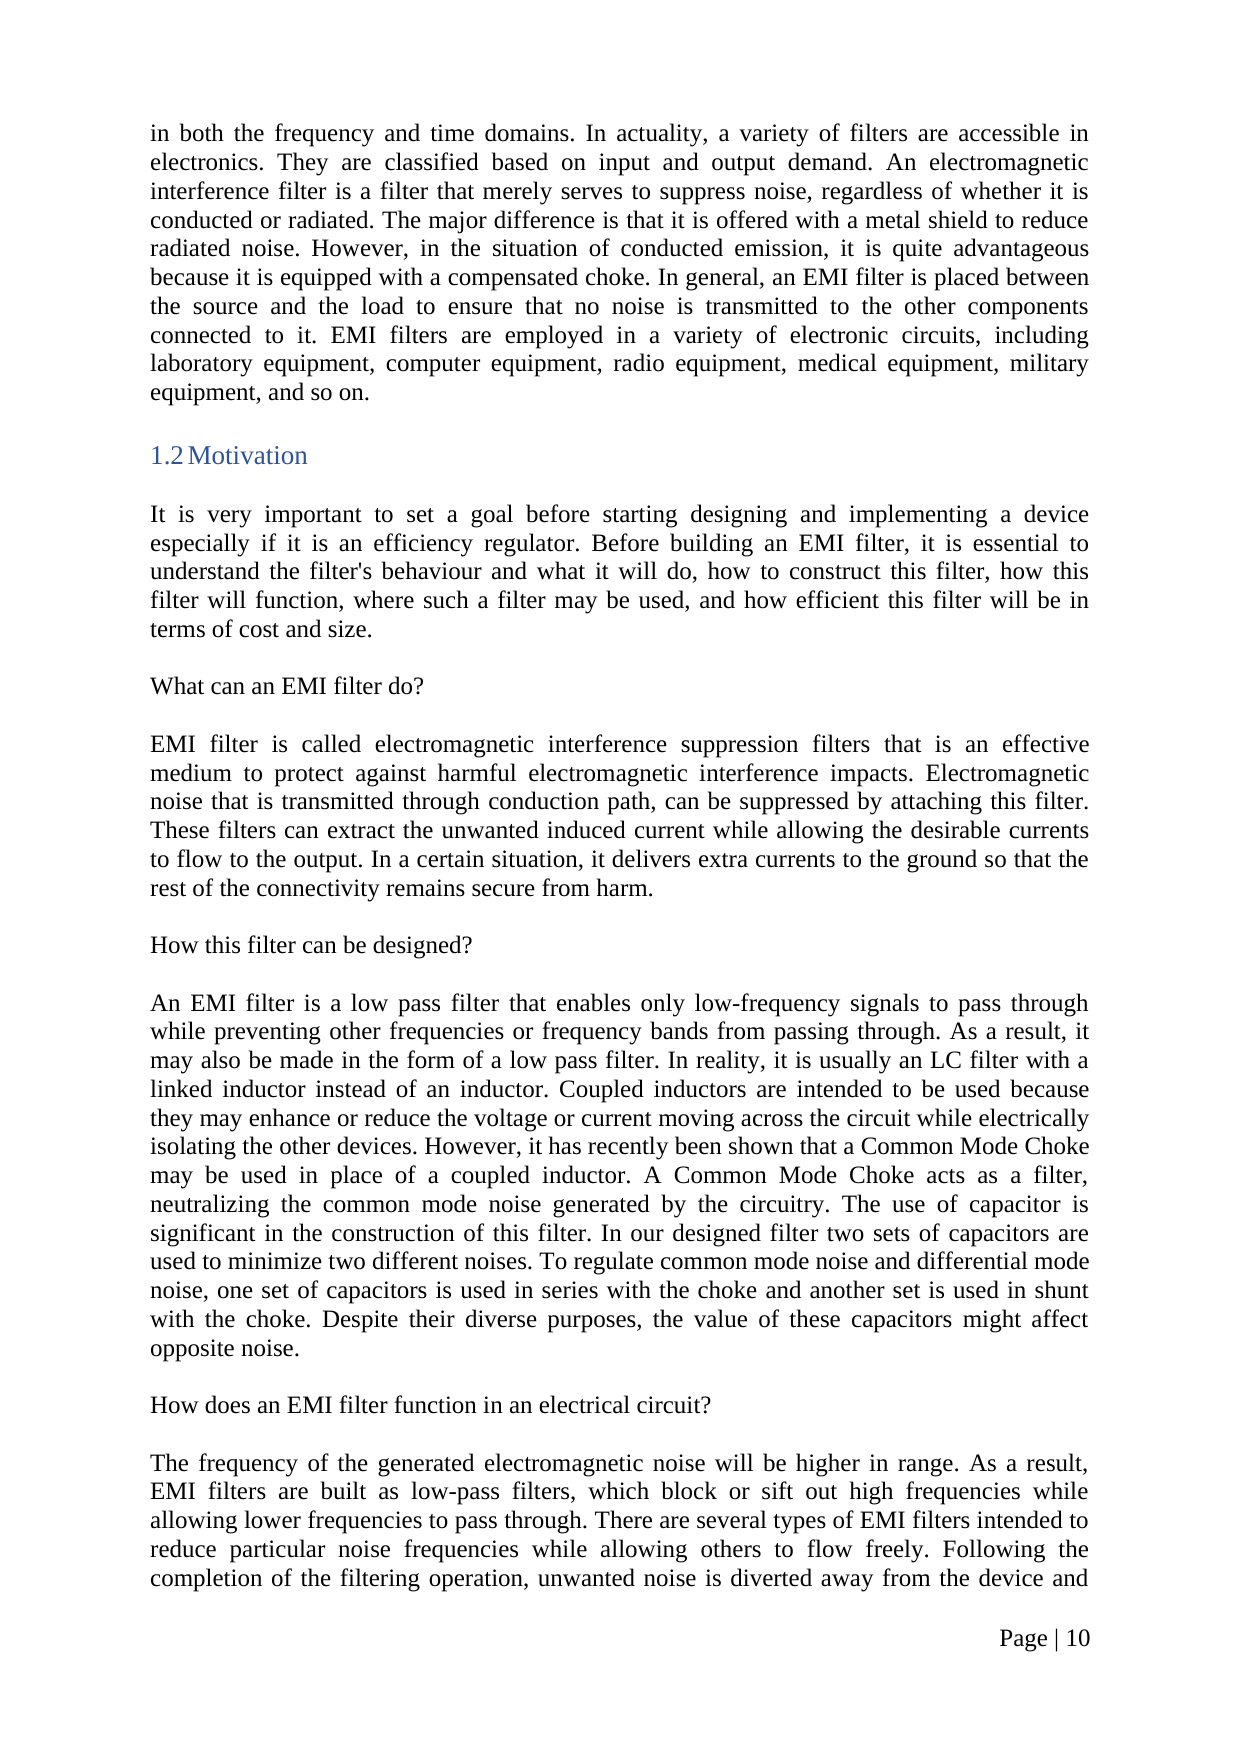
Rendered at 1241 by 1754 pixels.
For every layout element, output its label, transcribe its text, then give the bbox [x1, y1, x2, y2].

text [150, 118, 1090, 406]
text EMI filter is called electromagnetic interference suppression filters that is an effective medium to protect against harmful electromagnetic interference impacts. Electromagnetic noise that is transmitted through conduction path, can be suppressed by attaching this filter. These filters can extract the unwanted induced current while allowing the desirable currents to flow to the output. In a certain situation, it delivers extra currents to the ground so that the rest of the connectivity remains secure from harm. [150, 729, 1090, 901]
text An EMI filter is a low pass filter that enables only low-frequency signals to pass through while preventing other frequencies or frequency bands from passing through. As a result, it may also be made in the form of a low pass filter. In reality, it is usually an LC filter with a linked inductor instead of an inductor. Coupled inductors are intended to be used because they may enhance or reduce the voltage or current moving across the circuit while electrically isolating the other devices. However, it has recently been shown that a Common Mode Choke may be used in place of a coupled inductor. A Common Mode Choke acts as a filter, neutralizing the common mode noise generated by the circuitry. The use of capacitor is significant in the construction of this filter. In our designed filter two sets of capacitors are used to minimize two different noises. To regulate common mode noise and differential mode noise, one set of capacitors is used in series with the choke and another set is used in shunt with the choke. Despite their diverse purposes, the value of these capacitors might affect opposite noise. [150, 988, 1090, 1361]
subtitle Motivation [150, 439, 1090, 470]
text What can an EMI filter do? [150, 671, 1090, 700]
text How does an EMI filter function in an electrical circuit? [150, 1390, 1090, 1419]
text It is very important to set a goal before starting designing and implementing a device especially if it is an efficiency regulator. Before building an EMI filter, it is essential to understand the filter's behaviour and what it will do, how to construct this filter, how this filter will function, where such a filter may be used, and how efficient this filter will be in terms of cost and size. [150, 499, 1090, 643]
text How this filter can be designed? [150, 930, 1090, 959]
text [150, 1448, 1090, 1591]
